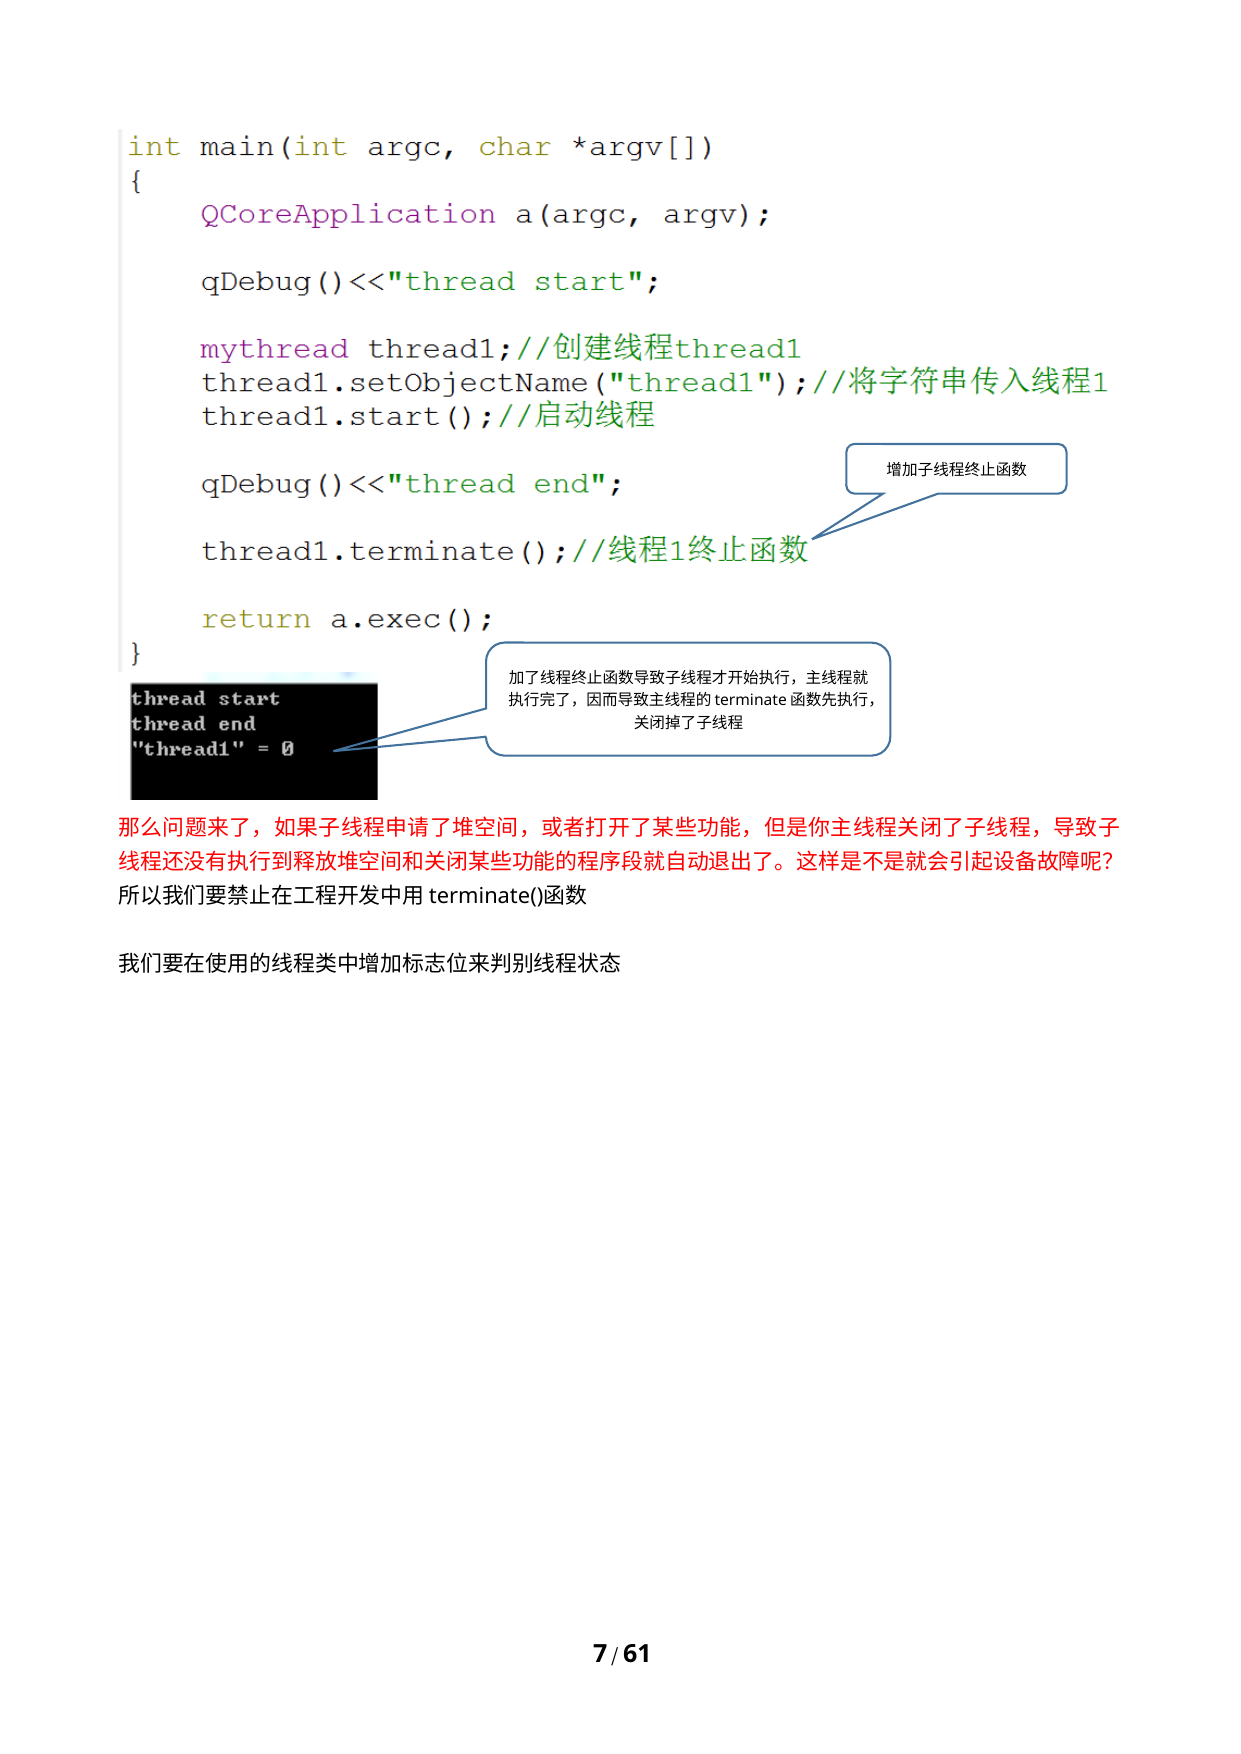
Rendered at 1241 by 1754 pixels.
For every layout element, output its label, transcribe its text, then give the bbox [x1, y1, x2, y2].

text 所以我们要禁止在工程开发中用terminate()函数 [118, 877, 1122, 911]
text 那么问题来了，如果子线程申请了堆空间，或者打开了某些功能，但是你主线程关闭了子线程，导致子线程还没有执行到释放堆空间和关闭某些功能的程序段就自动退出了。这样是不是就会引起设备故障呢？ [118, 809, 1122, 877]
text 我们要在使用的线程类中增加标志位来判别线程状态 [118, 944, 1122, 978]
picture [356, 741, 378, 747]
picture [118, 129, 1123, 800]
picture [488, 644, 889, 672]
